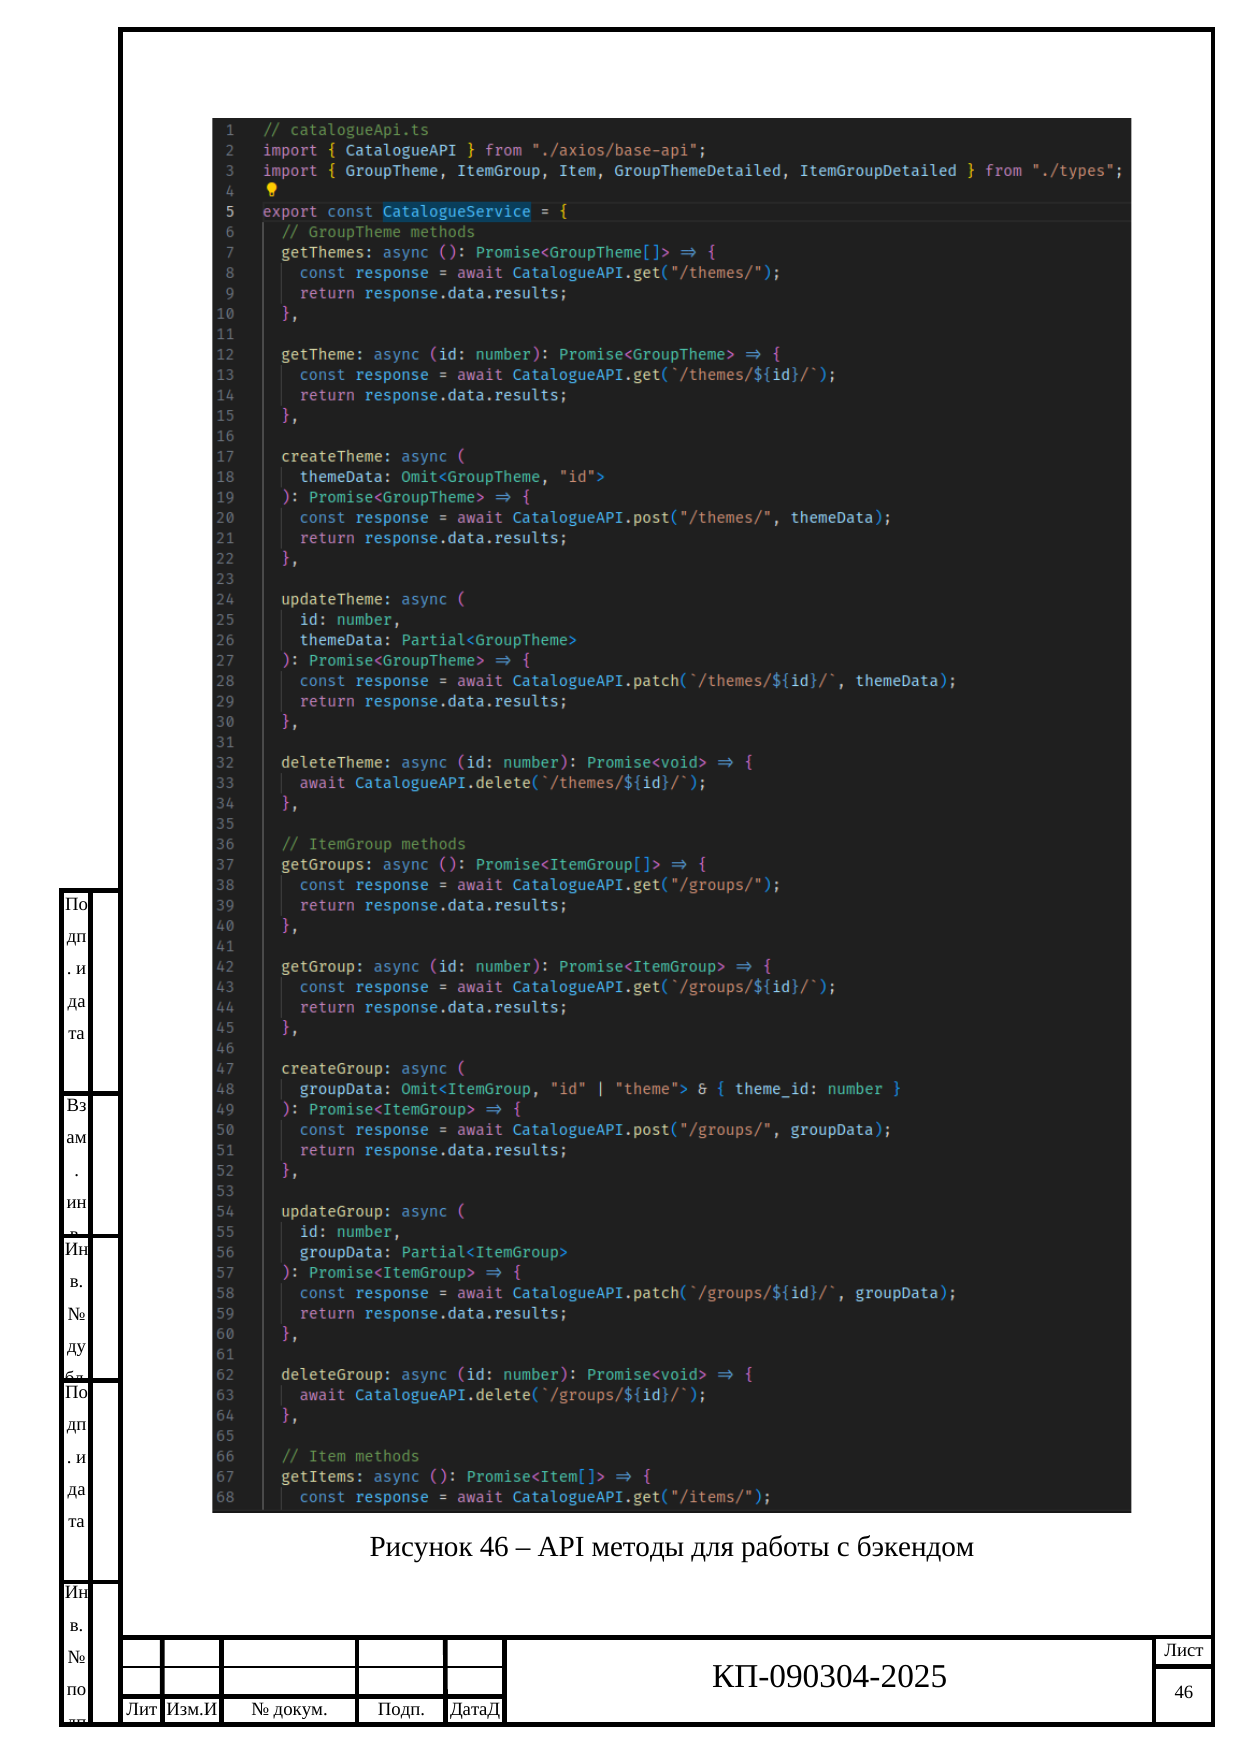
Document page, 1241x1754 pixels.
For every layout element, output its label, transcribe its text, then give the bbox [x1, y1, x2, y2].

text Рисунок 46 – API методы для работы с бэкендом [162, 1529, 1181, 1563]
picture [212, 118, 1132, 1513]
